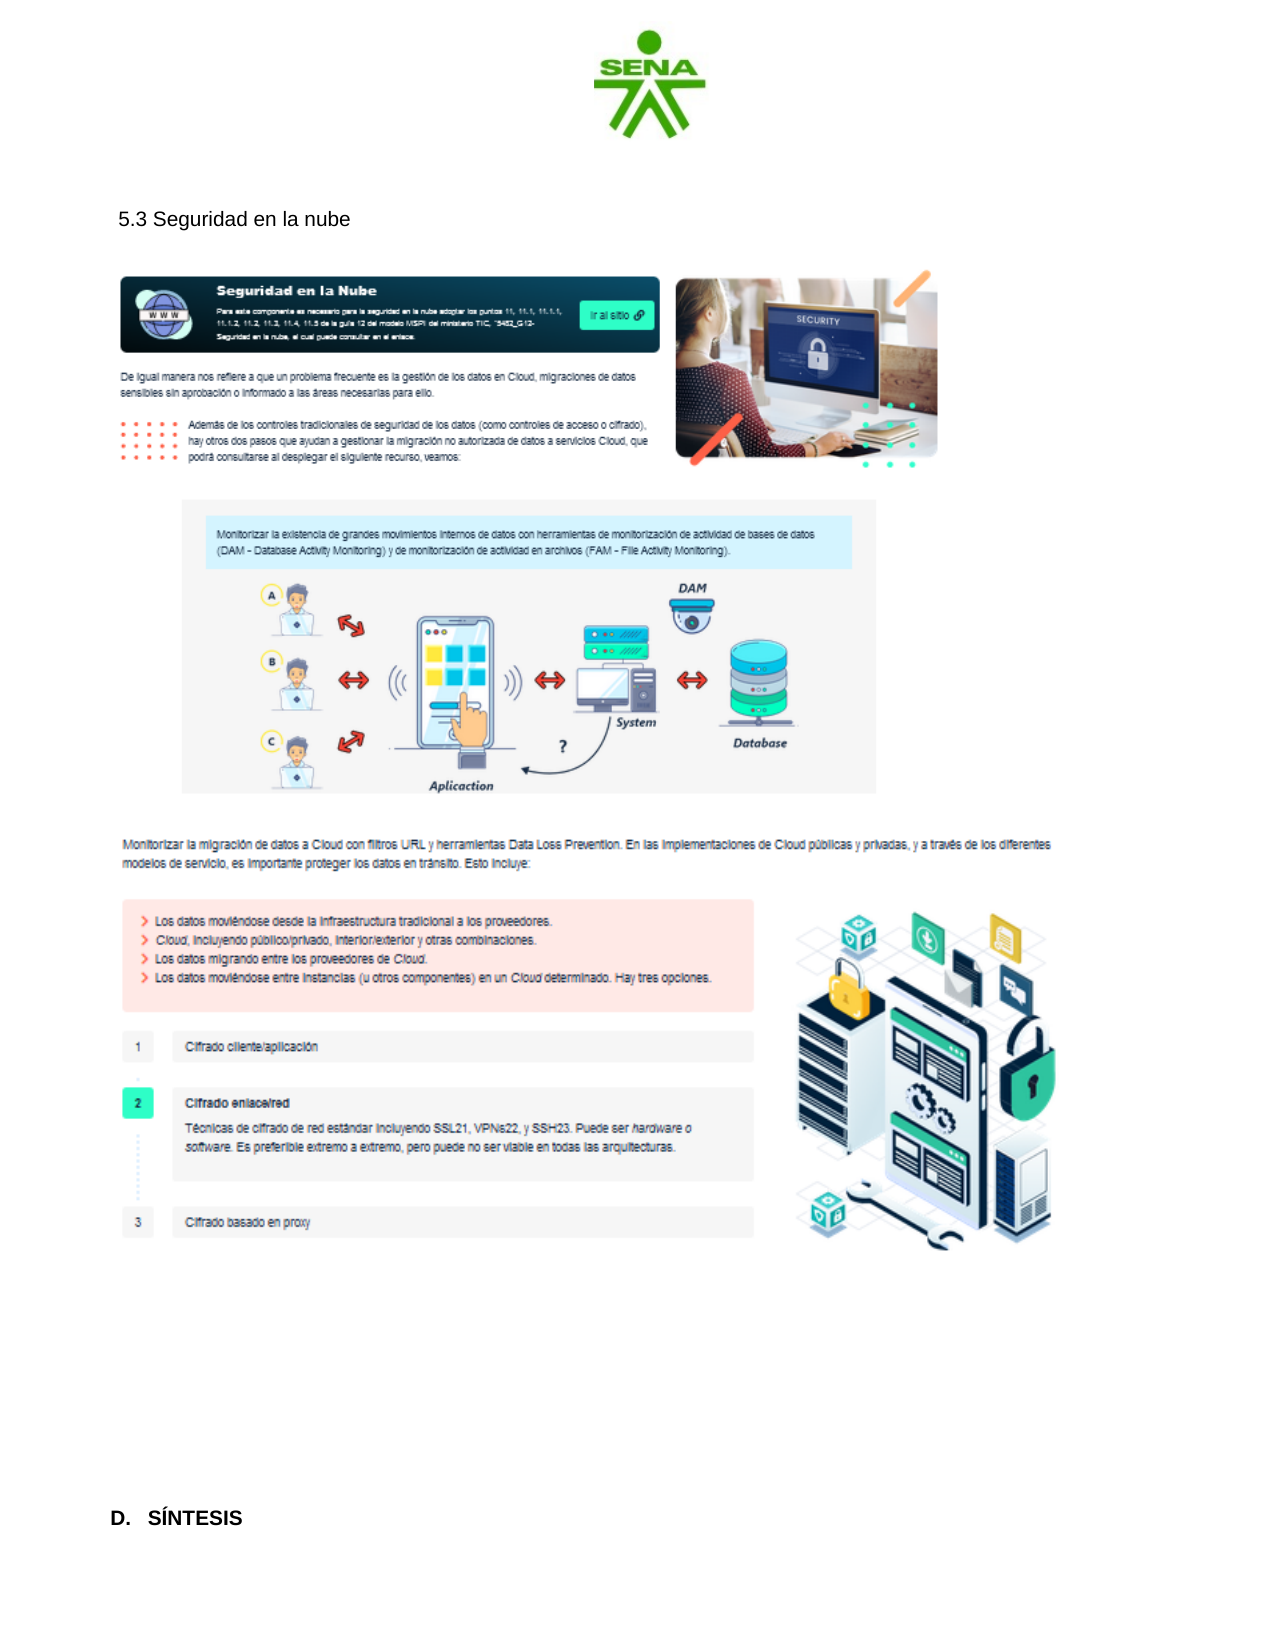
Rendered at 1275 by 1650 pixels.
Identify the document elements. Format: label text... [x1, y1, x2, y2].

picture [118, 262, 951, 803]
list SÍNTESIS [110, 1506, 1157, 1529]
picture [118, 830, 1073, 1282]
picture [593, 21, 712, 147]
text 5.3 Seguridad en la nube [118, 205, 1157, 231]
